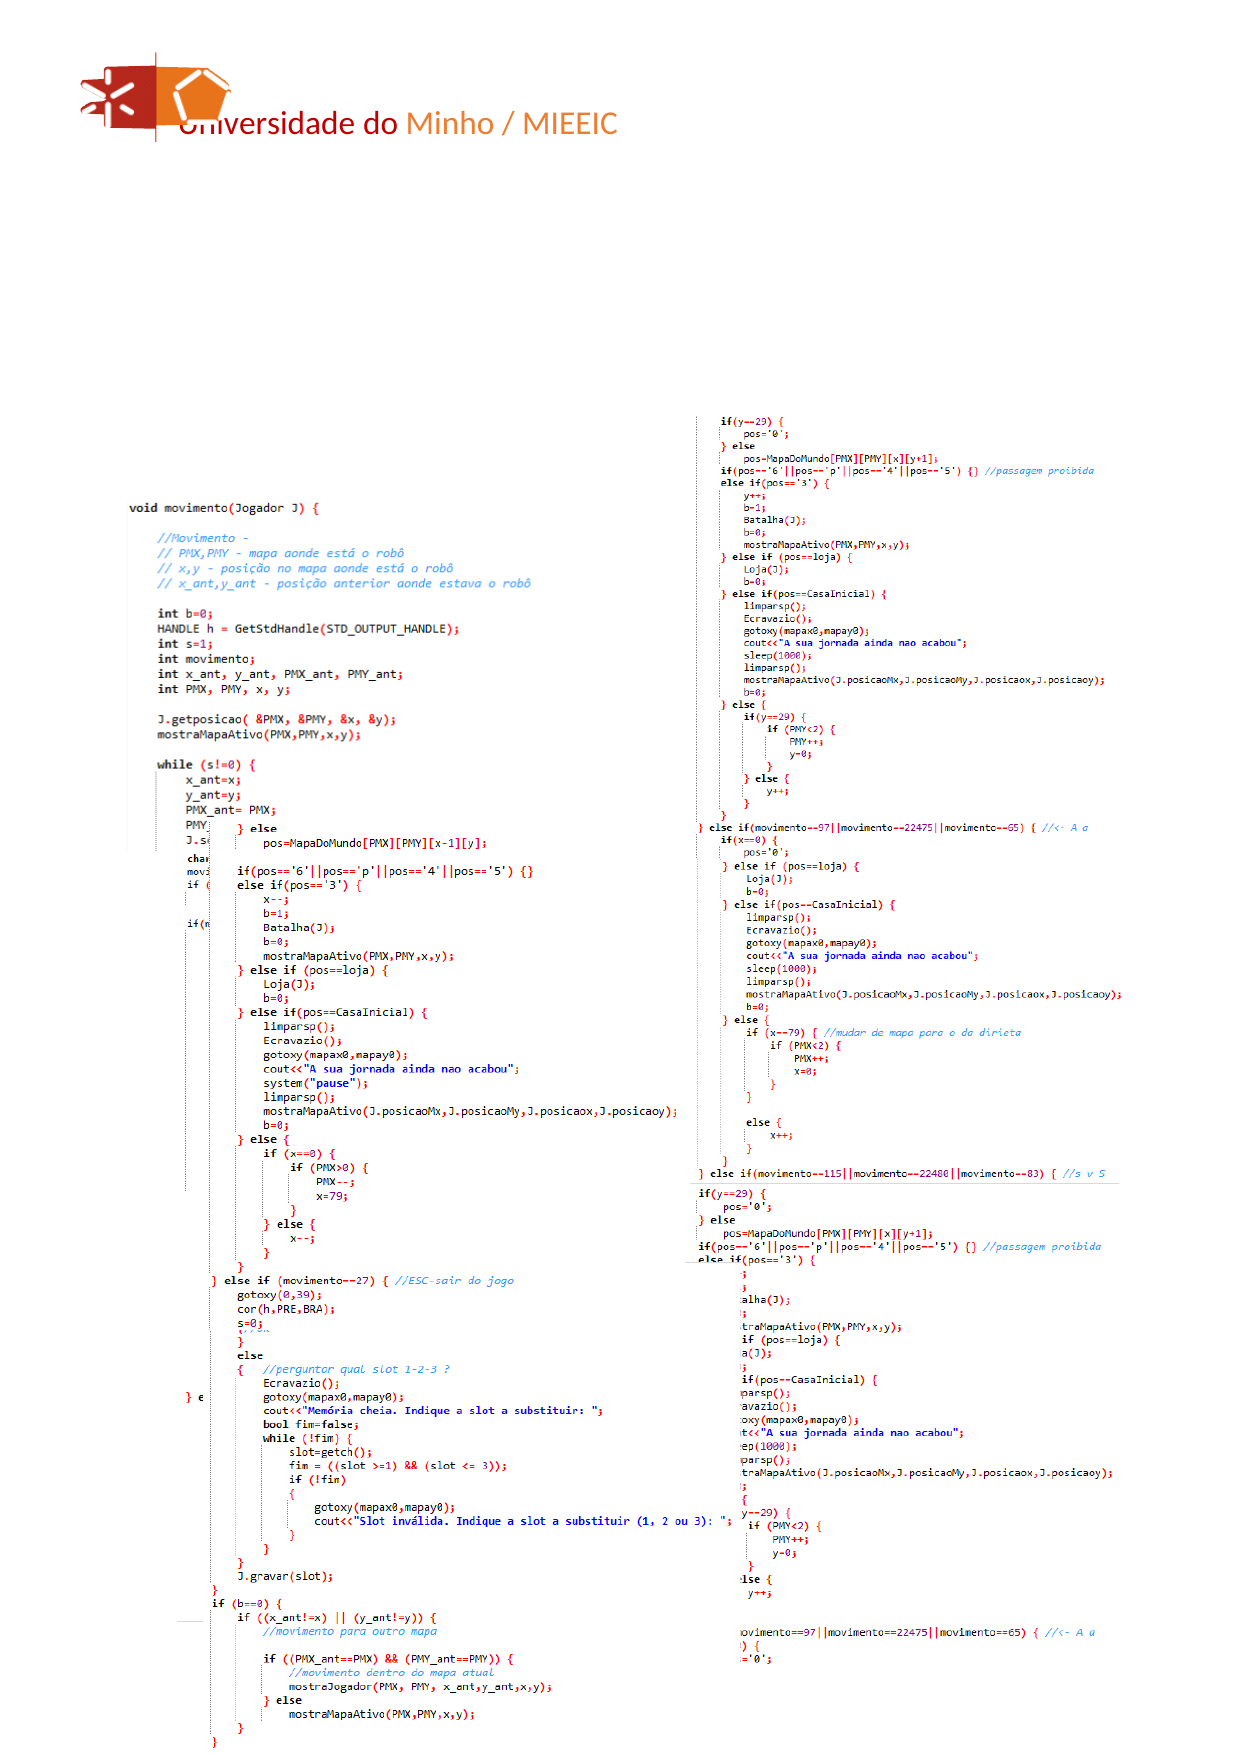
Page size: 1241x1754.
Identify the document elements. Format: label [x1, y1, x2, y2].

picture [693, 414, 1127, 1180]
picture [126, 502, 1120, 1754]
